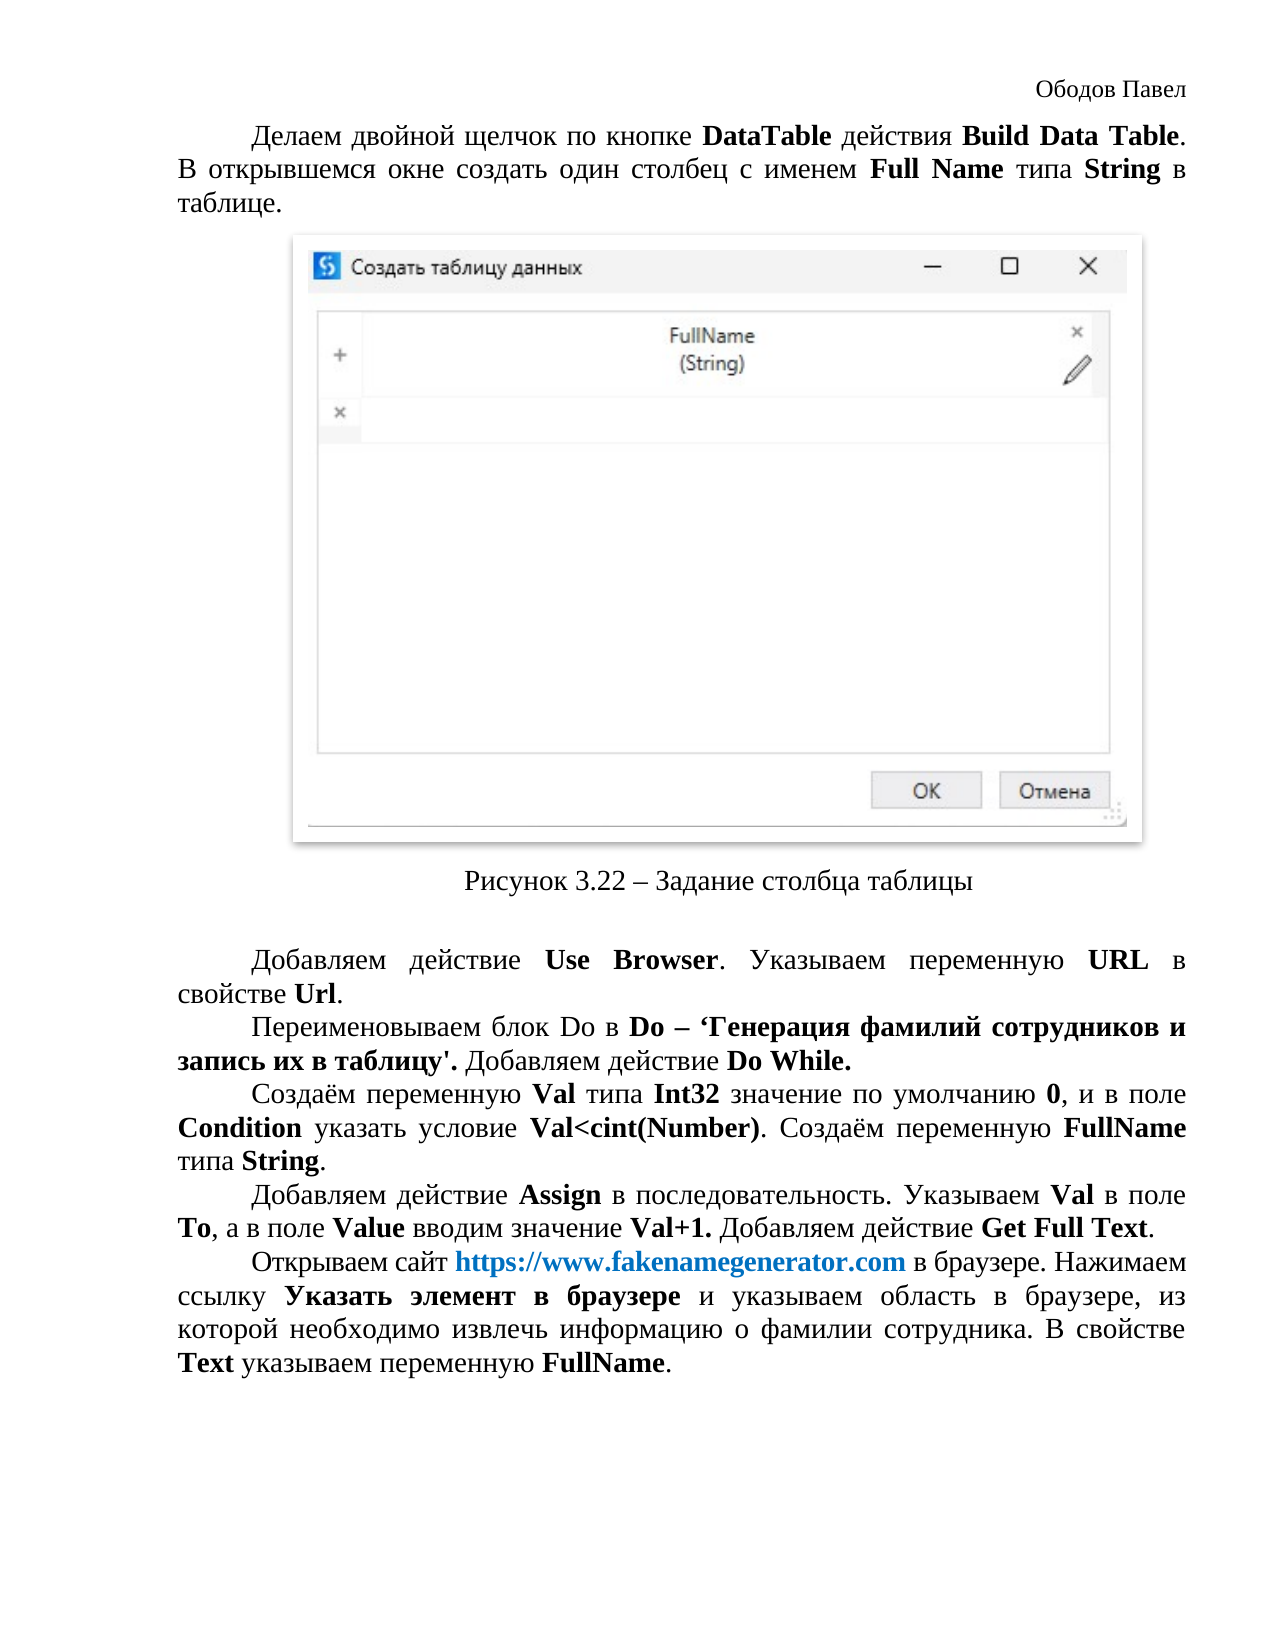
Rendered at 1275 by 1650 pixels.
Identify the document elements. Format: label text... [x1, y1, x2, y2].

text Переименовываем блок Do в Do – ‘Генерация фамилий сотрудников и запись их в таблицу'. Добавляем действие Do While. [177, 1009, 1186, 1076]
text Рисунок 3.22 – Задание столбца таблицы [177, 863, 1186, 896]
text Создаём переменную Val типа Int32 значение по умолчанию 0, и в поле Condition указать условие Val<cint(Number). Создаём переменную FullName типа String. [177, 1076, 1186, 1177]
text Открываем сайт https://www.fakenamegenerator.com в браузере. Нажимаем ссылку Указать элемент в браузере и указываем область в браузере, из которой необходимо извлечь информацию о фамилии сотрудника. В свойстве Text указываем переменную FullName. [177, 1244, 1186, 1378]
text Делаем двойной щелчок по кнопке DataTable действия Build Data Table. В открывшемся окне создать один столбец с именем Full Name типа String в таблице. [177, 118, 1186, 219]
text Добавляем действие Use Browser. Указываем переменную URL в свойстве Url. [177, 942, 1186, 1009]
text Добавляем действие Assign в последовательность. Указываем Val в поле To, а в поле Value вводим значение Val+1. Добавляем действие Get Full Text. [177, 1177, 1186, 1244]
picture [308, 250, 1127, 827]
